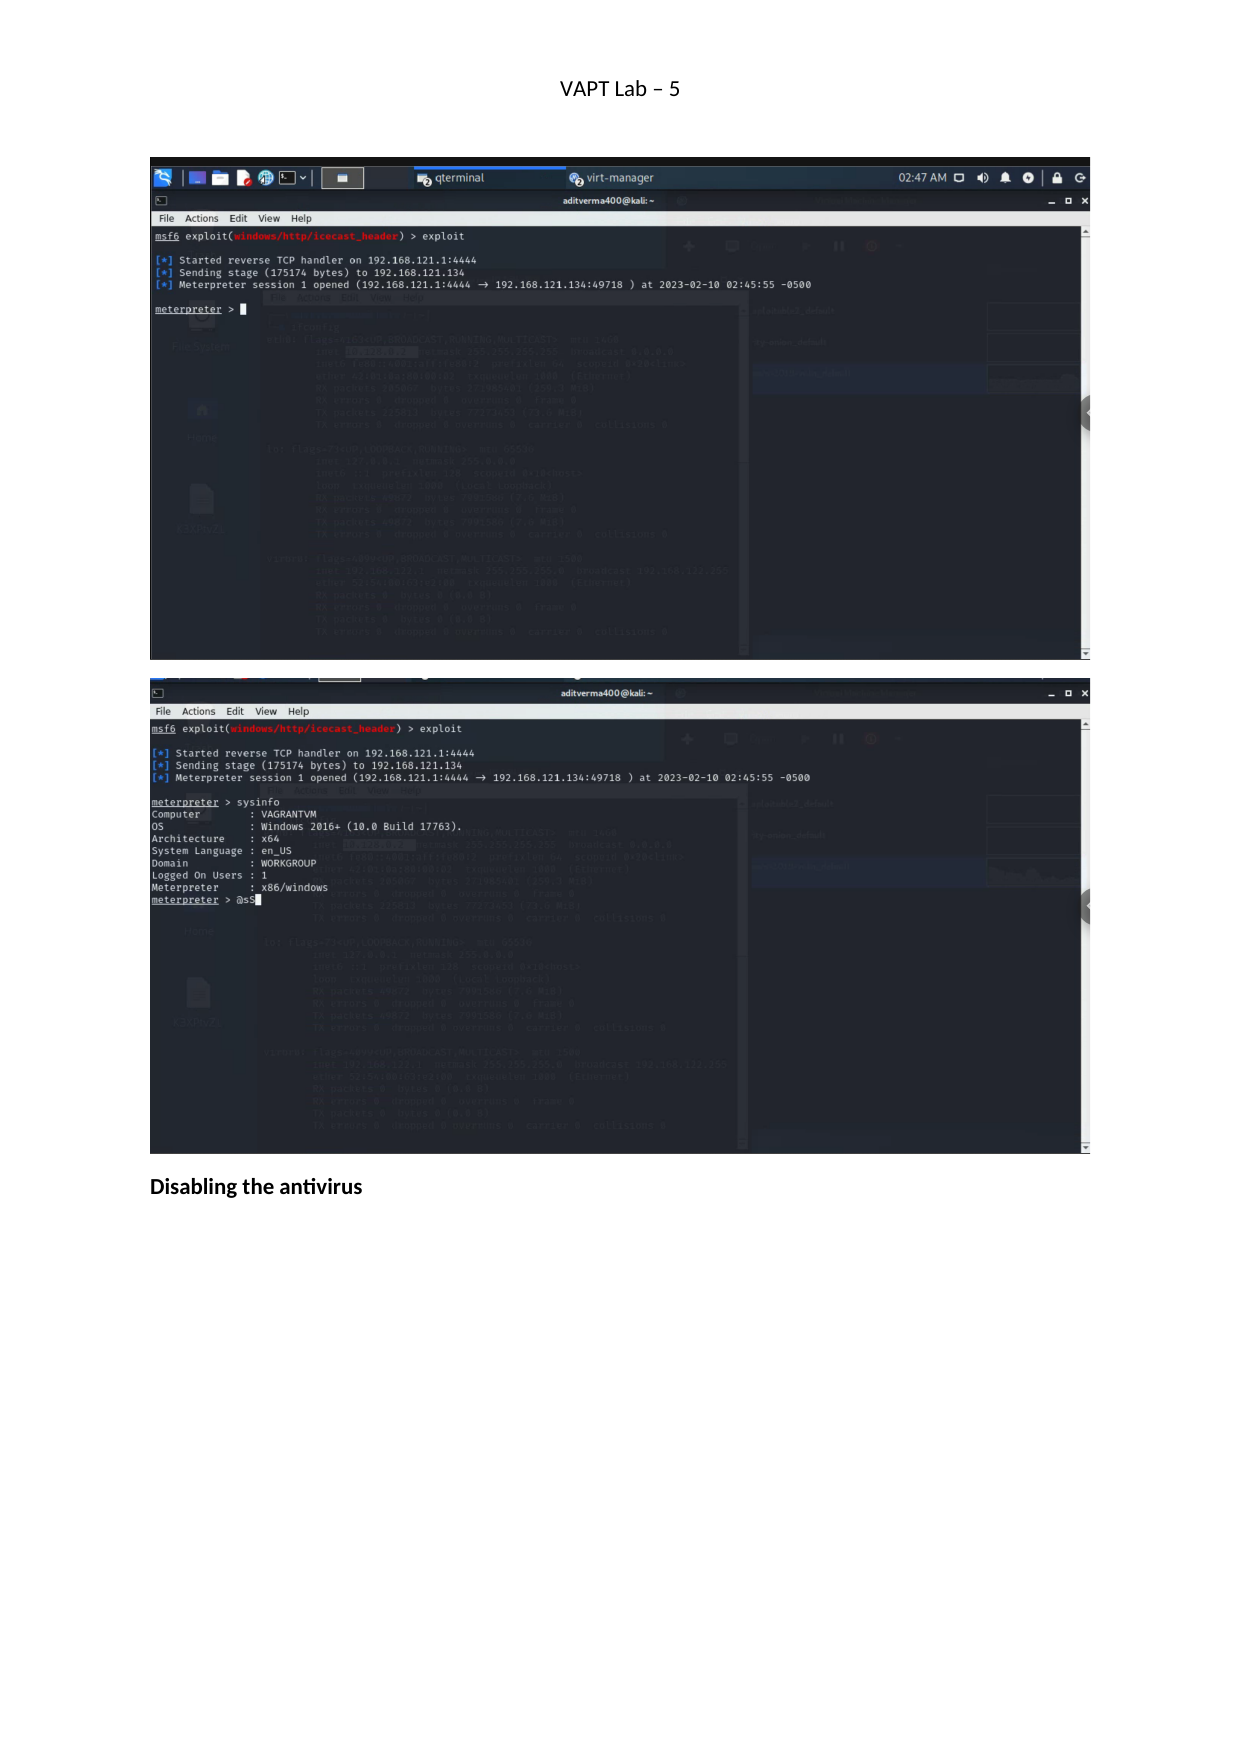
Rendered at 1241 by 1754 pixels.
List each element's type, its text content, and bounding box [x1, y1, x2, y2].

picture [150, 157, 1091, 660]
picture [150, 678, 1091, 1154]
text Disabling the antivirus [150, 1172, 1090, 1200]
